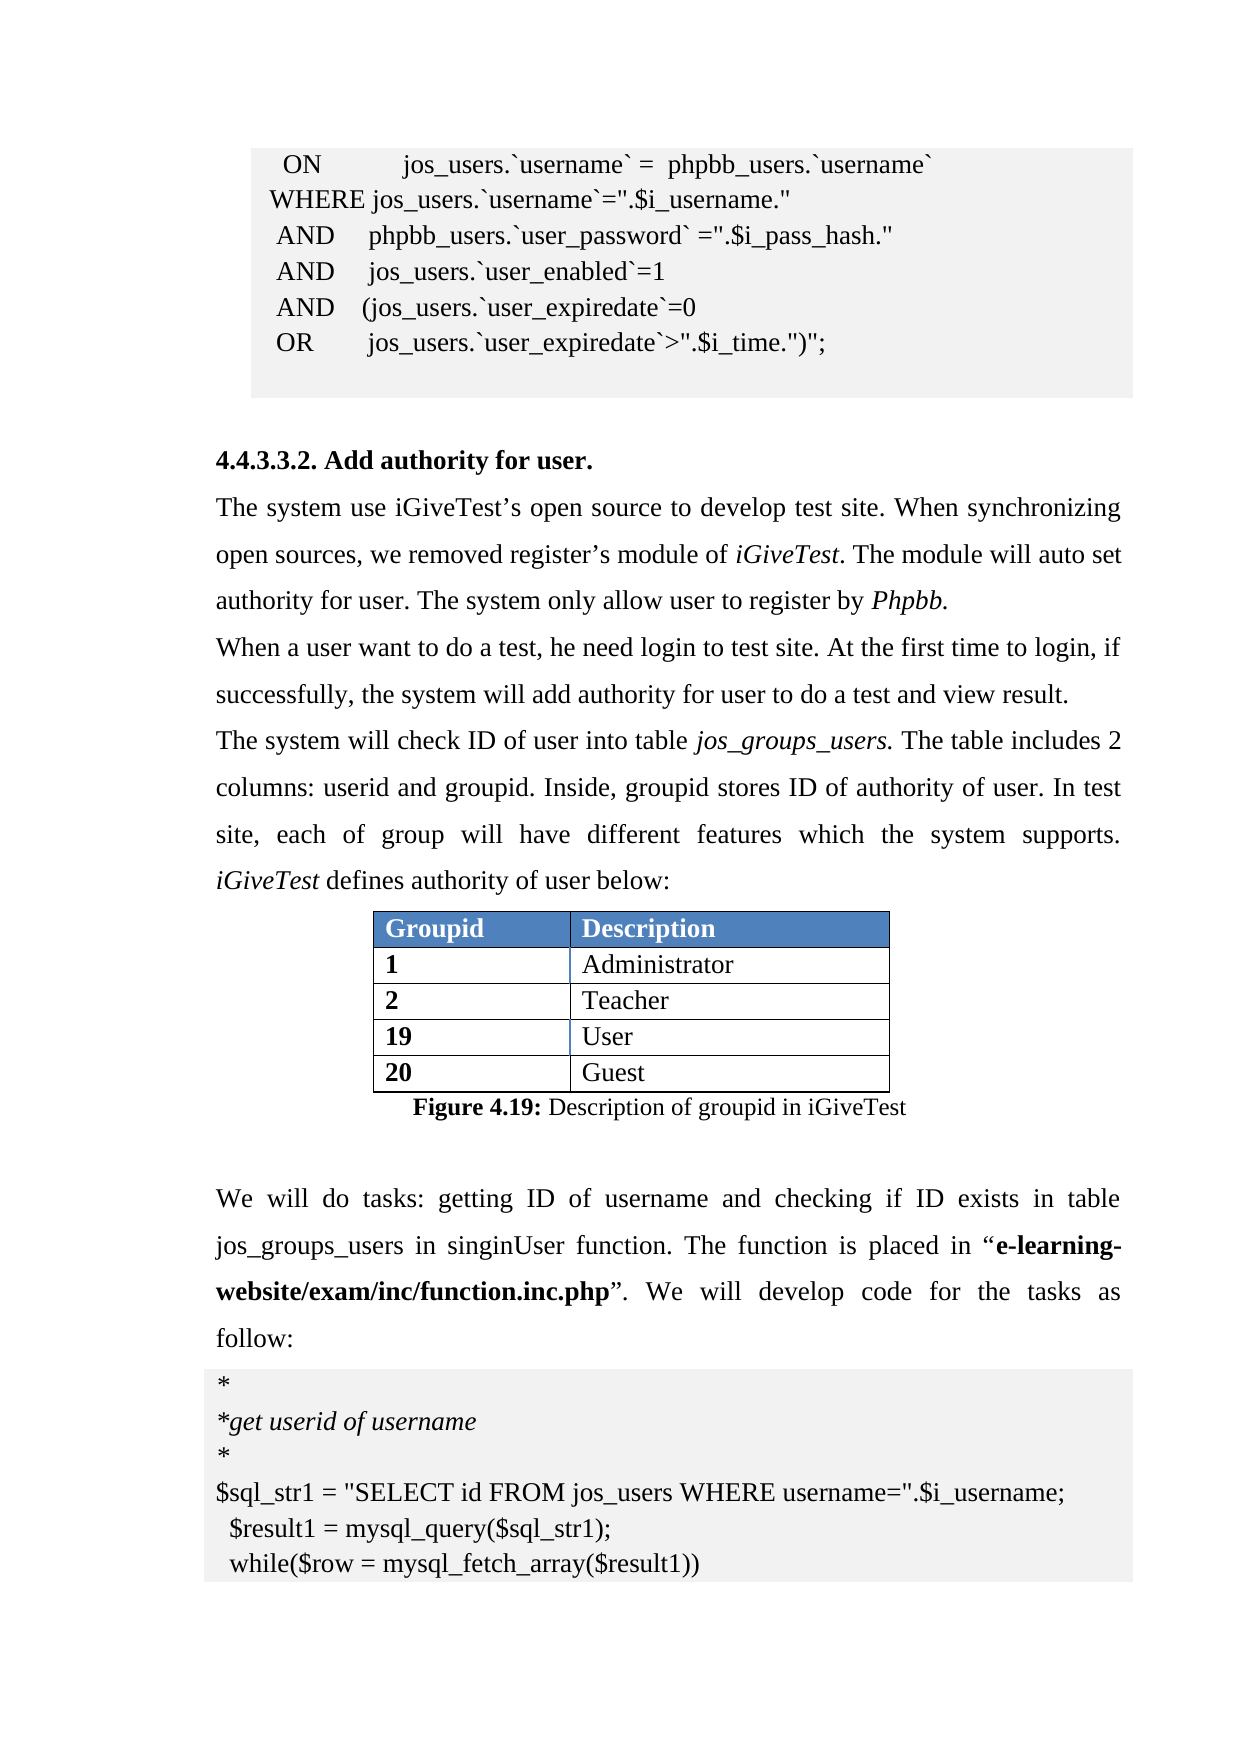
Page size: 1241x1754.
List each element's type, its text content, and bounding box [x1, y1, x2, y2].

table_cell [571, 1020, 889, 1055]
text Figure 4.19: Description of groupid in iGiveTest [197, 1092, 1122, 1121]
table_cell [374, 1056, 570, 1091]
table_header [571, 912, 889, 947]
text The system use iGiveTest’s open source to develop test site. When synchronizing open sources, we removed register’s module of iGiveTest. The module will auto set authority for user. The system only allow user to register by Phpbb. [216, 491, 1122, 616]
text 4.4.3.3.2. Add authority for user. [216, 444, 1122, 476]
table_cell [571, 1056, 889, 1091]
text We will do tasks: getting ID of username and checking if ID exists in table jos_groups_users in singinUser function. The function is placed in “e-learning-website/exam/inc/function.inc.php”. We will develop code for the tasks as follow: [216, 1182, 1122, 1353]
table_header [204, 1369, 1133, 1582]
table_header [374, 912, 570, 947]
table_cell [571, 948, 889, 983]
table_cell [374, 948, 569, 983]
text When a user want to do a test, he need login to test site. At the first time to login, if successfully, the system will add authority for user to do a test and view result. [216, 631, 1122, 709]
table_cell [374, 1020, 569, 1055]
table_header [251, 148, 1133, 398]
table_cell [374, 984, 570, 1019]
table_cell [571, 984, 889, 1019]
text The system will check ID of user into table jos_groups_users. The table includes 2 columns: userid and groupid. Inside, groupid stores ID of authority of user. In test site, each of group will have different features which the system supports. iGiveTest defines authority of user below: [216, 724, 1122, 896]
